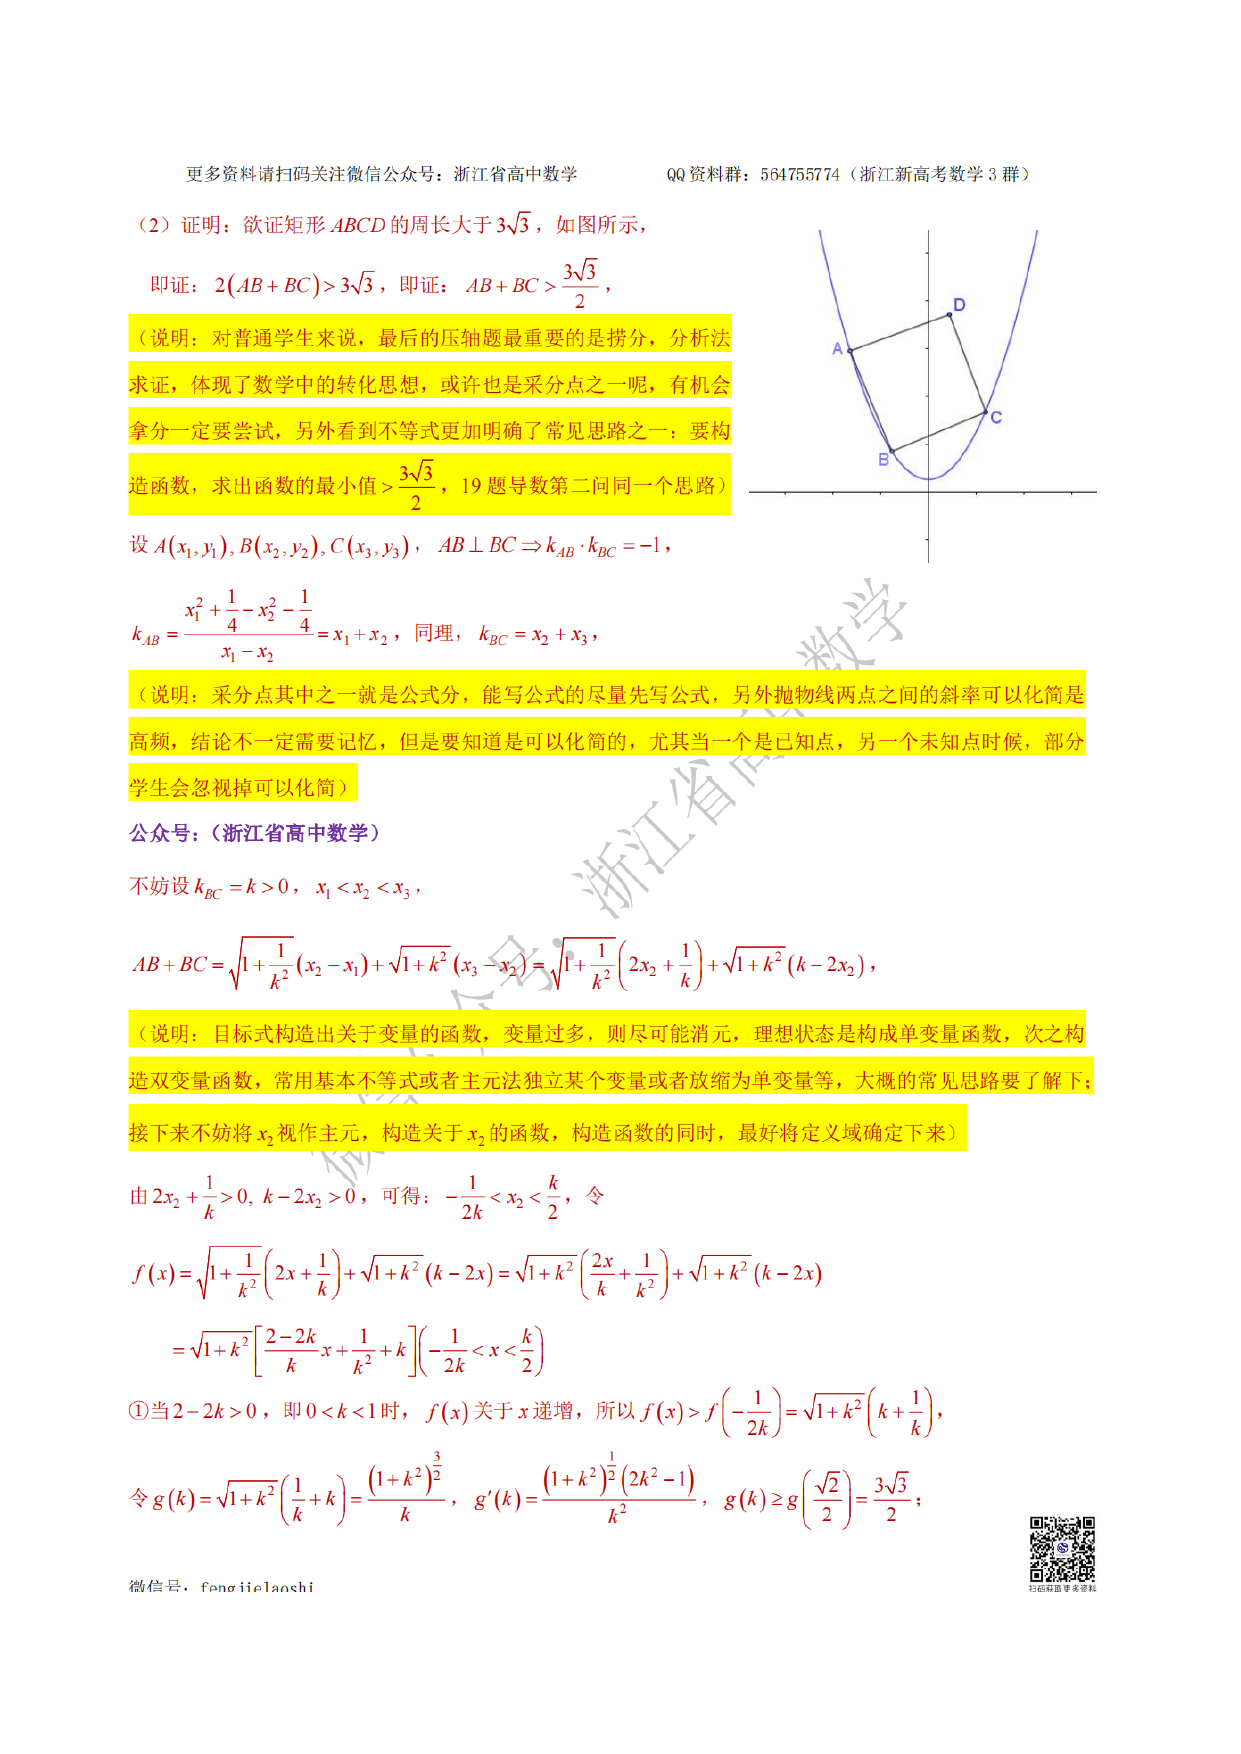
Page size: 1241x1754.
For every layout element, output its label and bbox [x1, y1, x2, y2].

picture [112, 162, 1128, 1592]
